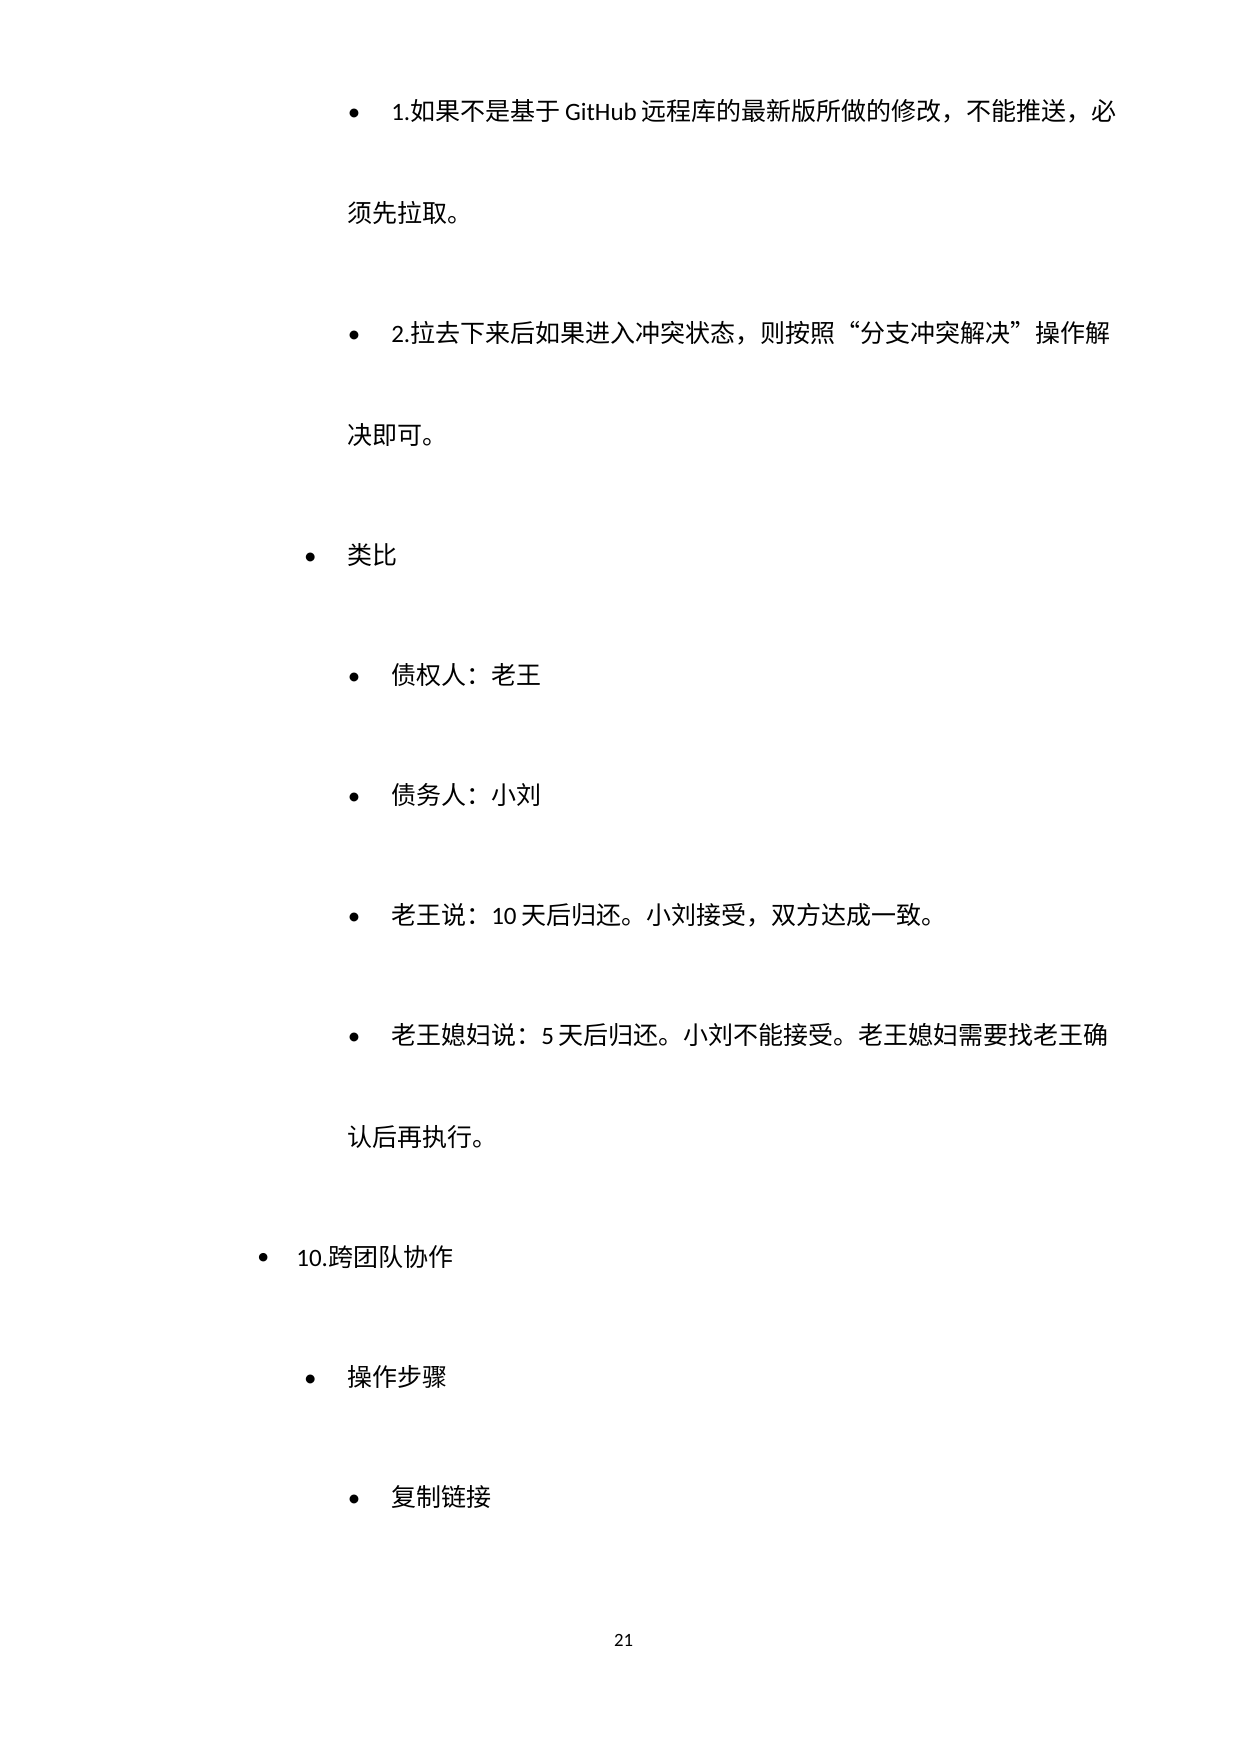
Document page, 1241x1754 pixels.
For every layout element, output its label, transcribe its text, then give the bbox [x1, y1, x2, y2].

text • 1.如果不是基于GitHub远程库的最新版所做的修改，不能推送，必须先拉取。 [348, 76, 1118, 246]
text • 类比 [304, 519, 1118, 587]
text • 债务人：小刘 [348, 759, 1118, 827]
text • 2.拉去下来后如果进入冲突状态，则按照“分支冲突解决”操作解决即可。 [348, 298, 1118, 467]
list 10.跨团队协作 [259, 1221, 1118, 1289]
text • 老王媳妇说：5天后归还。小刘不能接受。老王媳妇需要找老王确认后再执行。 [348, 999, 1118, 1169]
text • 老王说：10天后归还。小刘接受，双方达成一致。 [348, 879, 1118, 947]
text • 操作步骤 [304, 1341, 1118, 1409]
text • 债权人：老王 [348, 639, 1118, 707]
text • 复制链接 [348, 1461, 1118, 1529]
